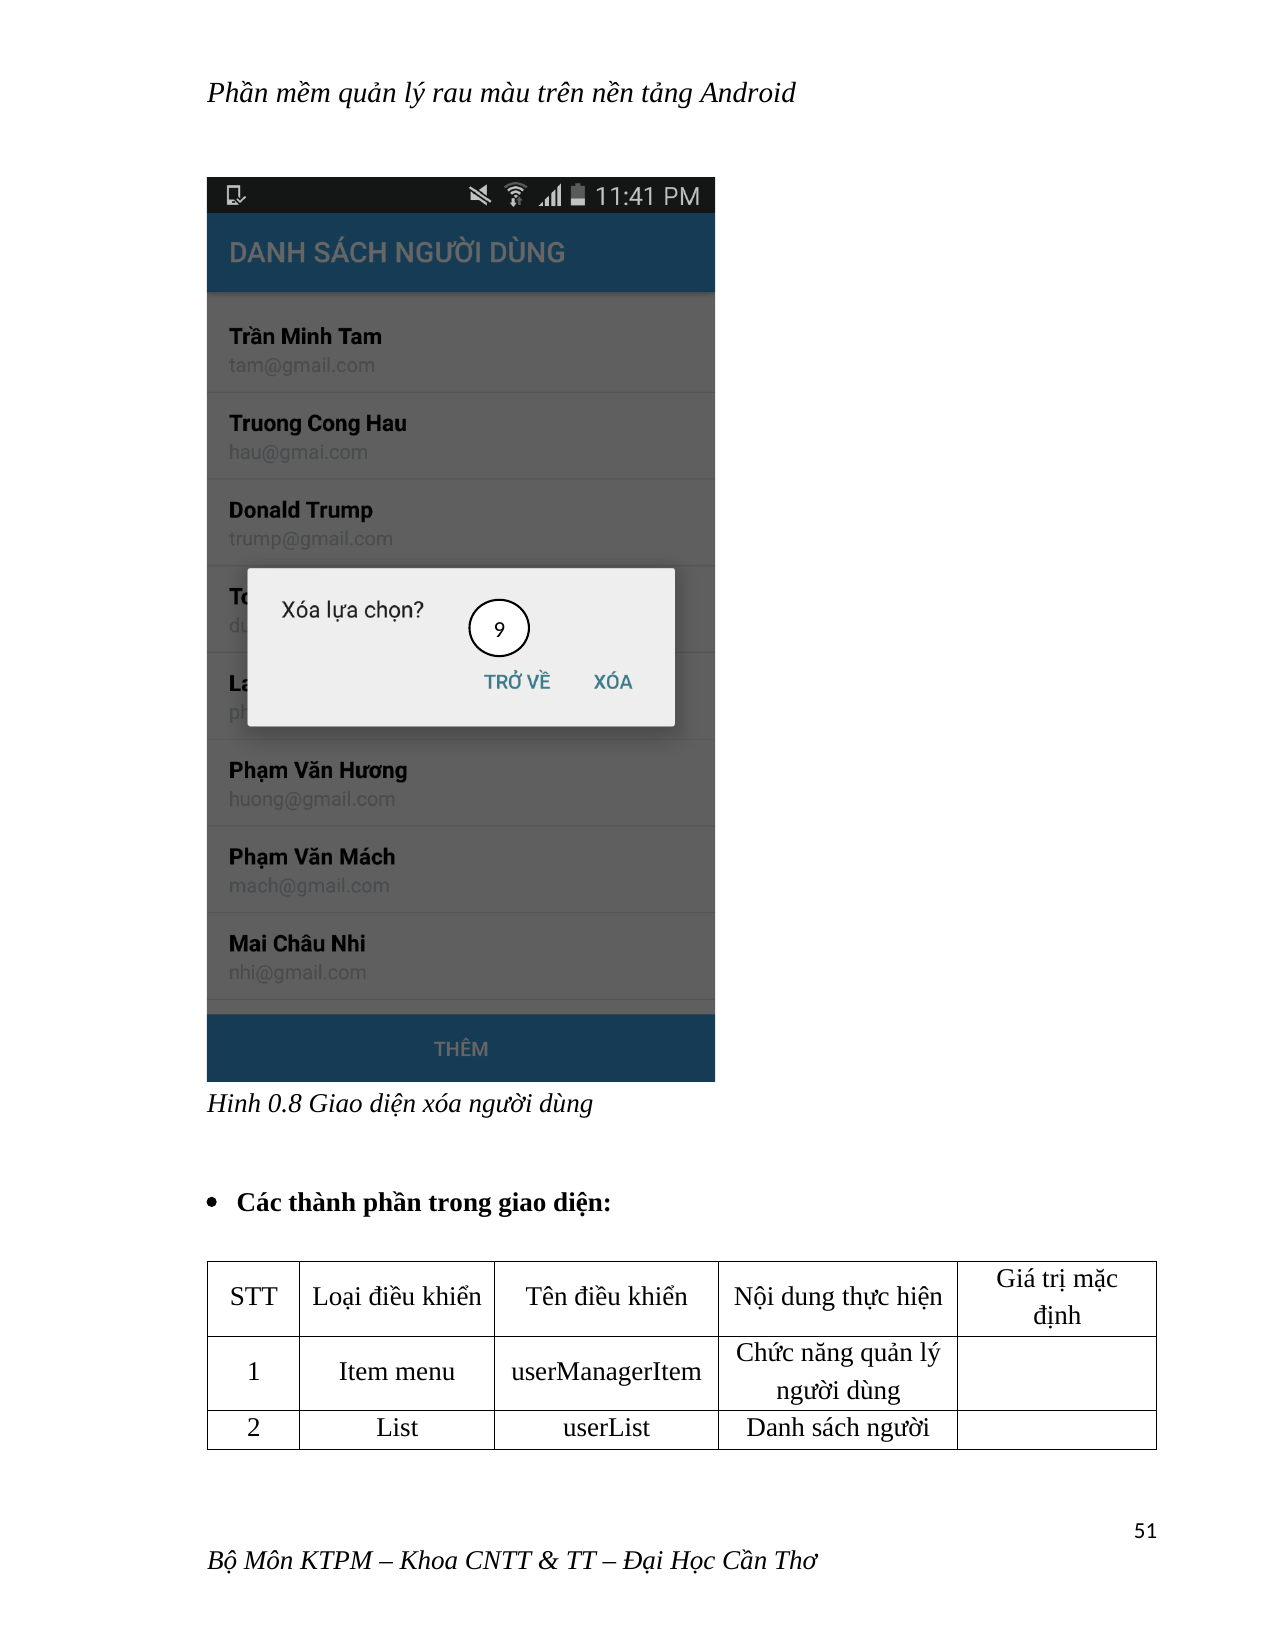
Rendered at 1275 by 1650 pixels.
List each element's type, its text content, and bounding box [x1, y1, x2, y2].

table_cell [958, 1411, 1156, 1448]
table_cell 2 [208, 1411, 299, 1448]
table_cell 1 [208, 1337, 299, 1410]
table_cell userList [495, 1411, 718, 1448]
table_cell [958, 1337, 1156, 1410]
table_cell List [300, 1411, 494, 1448]
picture [206, 177, 716, 1082]
table_header Tên điều khiển [495, 1262, 718, 1336]
table_header Loại điều khiển [300, 1262, 494, 1336]
table_header STT [208, 1262, 299, 1336]
table_header Nội dung thực hiện [719, 1262, 957, 1336]
table_cell Item menu [300, 1337, 494, 1410]
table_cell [719, 1411, 957, 1448]
table_cell Chức năng quản lý người dùng [719, 1337, 957, 1410]
table_header Giá trị mặc định [958, 1262, 1156, 1336]
table_cell userManagerItem [495, 1337, 718, 1410]
list Các thành phần trong giao diện: [207, 1186, 1157, 1217]
text Hinh 0.8 Giao diện xóa người dùng [207, 1087, 1157, 1118]
